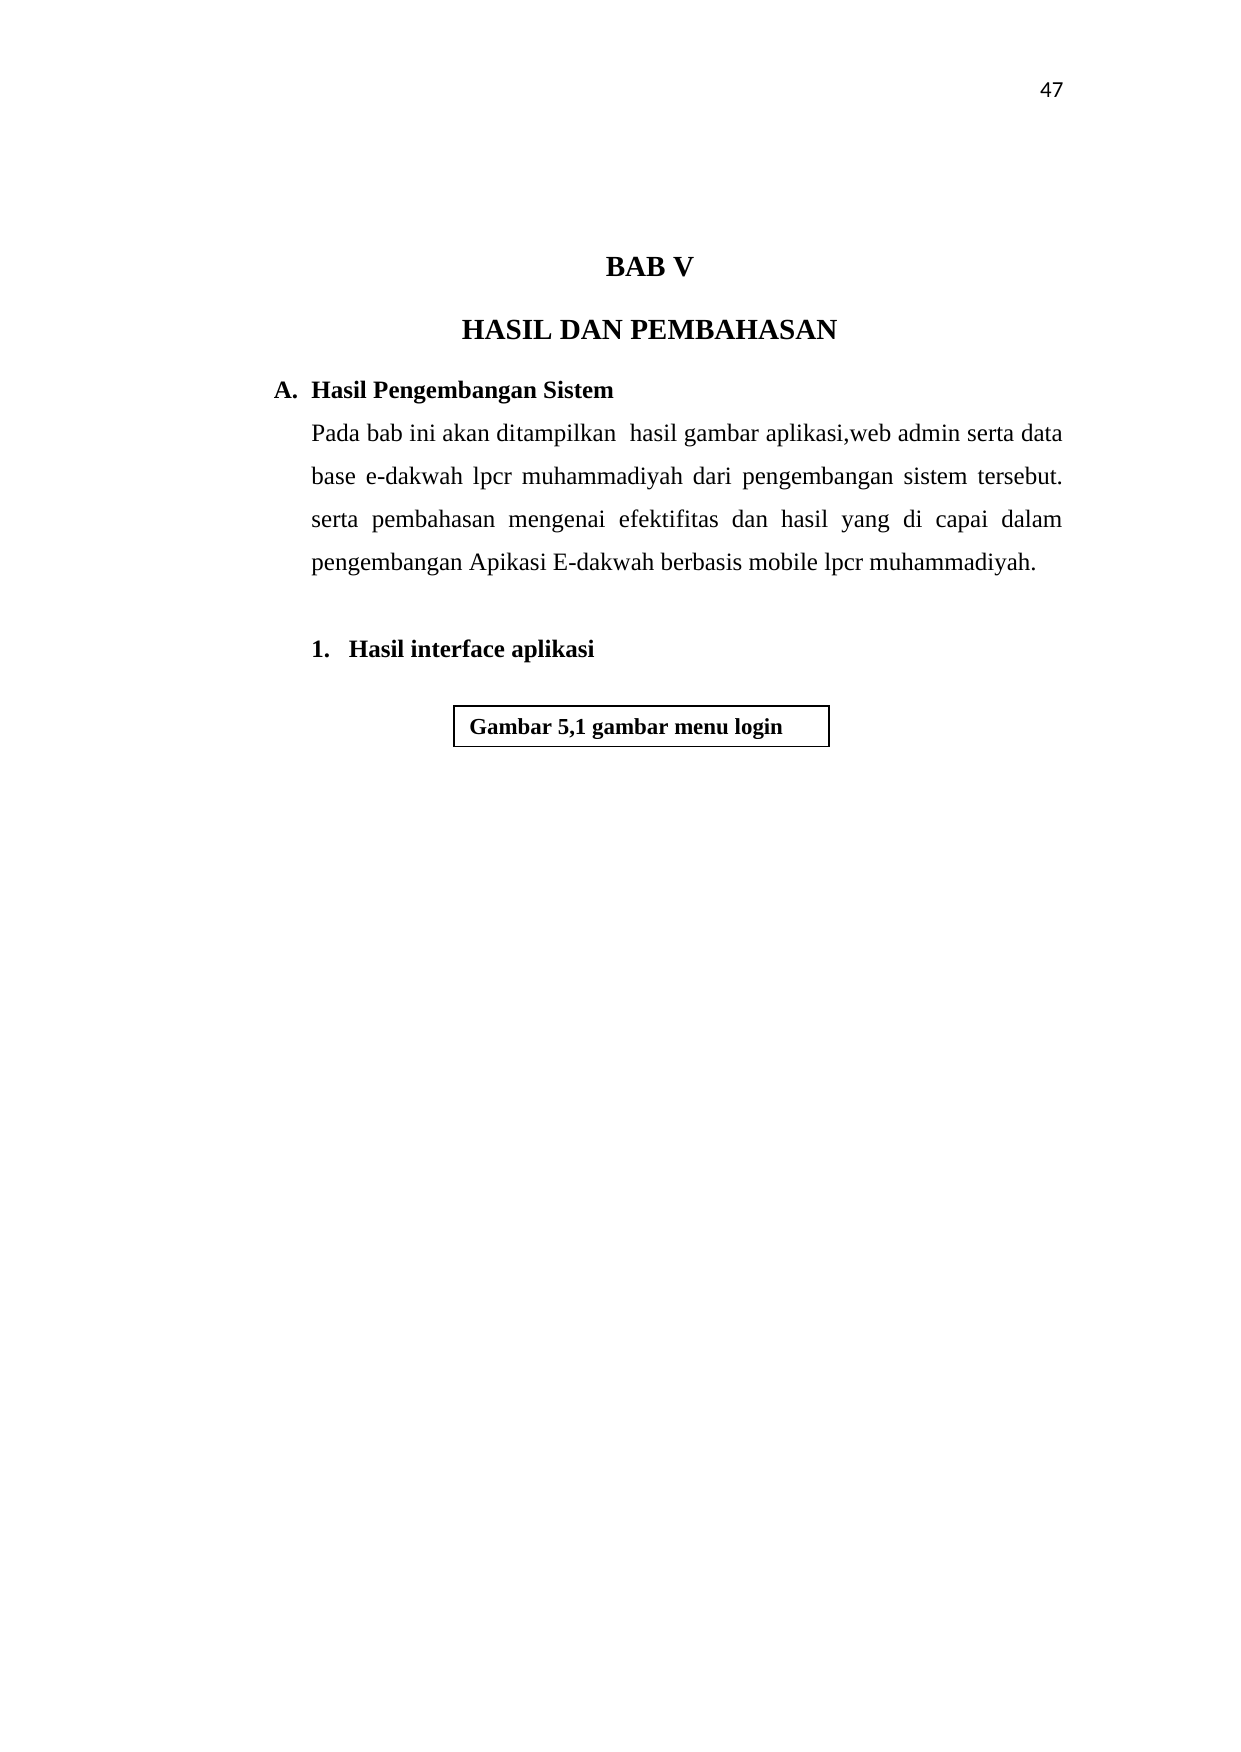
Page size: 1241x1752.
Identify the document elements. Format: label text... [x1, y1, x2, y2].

list Hasil Pengembangan Sistem [274, 375, 1063, 404]
text BAB V [236, 249, 1063, 283]
list Hasil interface aplikasi [311, 634, 1063, 662]
list Pada bab ini akan ditampilkan hasil gambar aplikasi,web admin serta data base e-dakwah lpcr muhammadiyah dari pengembangan sistem tersebut. serta pembahasan mengenai efektifitas dan hasil yang di capai dalam pengembangan Apikasi E-dakwah berbasis mobile lpcr muhammadiyah. [311, 418, 1063, 576]
text HASIL DAN PEMBAHASAN [236, 312, 1063, 346]
